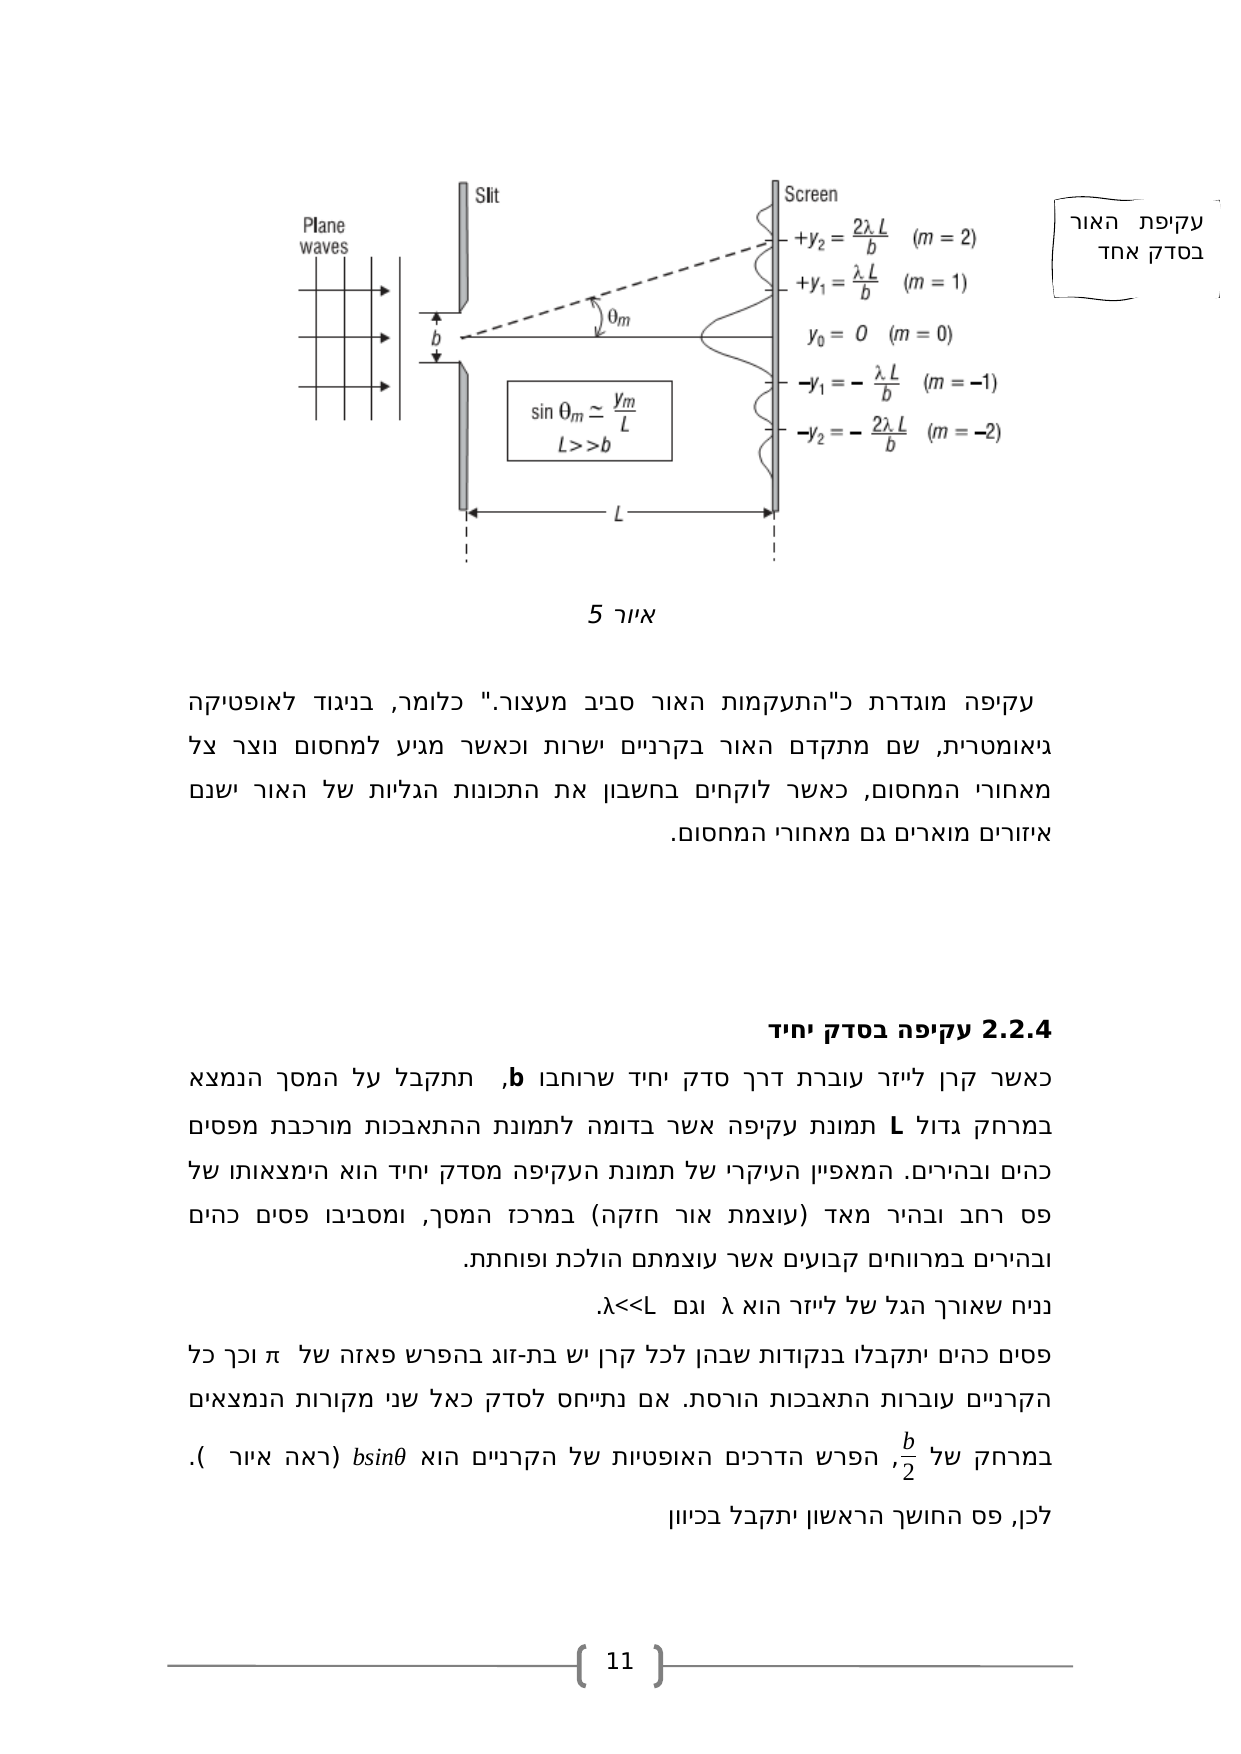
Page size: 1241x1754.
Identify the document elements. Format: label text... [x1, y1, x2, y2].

text נניח שאורך הגל של לייזר הוא λ וגם λ<<L. [187, 1288, 1053, 1322]
text פסים כהים יתקבלו בנקודות שבהן לכל קרן יש בת-זוג בהפרש פאזה של π וכך כל הקרניים עוברות התאבכות הורסת. אם נתייחס לסדק כאל שני מקורות הנמצאים במרחק של , הפרש הדרכים האופטיות של הקרניים הוא (ראה איור ). לכן, פס החושך הראשון יתקבל בכיוון [187, 1339, 1053, 1530]
text עקיפה מוגדרת כ"התעקמות האור סביב מעצור." כלומר, בניגוד לאופטיקה גיאומטרית, שם מתקדם האור בקרניים ישרות וכאשר מגיע למחסום נוצר צל מאחורי המחסום, כאשר לוקחים בחשבון את התכונות הגליות של האור ישנם איזורים מוארים גם מאחורי המחסום. [187, 644, 1053, 848]
text כאשר קרן לייזר עוברת דרך סדק יחיד שרוחבו b, תתקבל על המסך הנמצא במרחק גדול L תמונת עקיפה אשר בדומה לתמונת ההתאבכות מורכבת מפסים כהים ובהירים. המאפיין העיקרי של תמונת העקיפה מסדק יחיד הוא הימצאותו של פס רחב ובהיר מאד (עוצמת אור חזקה) במרכז המסך, ומסביבו פסים כהים ובהירים במרווחים קבועים אשר עוצמתם הולכת ופוחתת. [187, 1059, 1053, 1273]
text איור 5 [187, 600, 1053, 629]
picture [293, 150, 1053, 574]
text 2.2.4 עקיפה בסדק יחיד [187, 1016, 1053, 1045]
